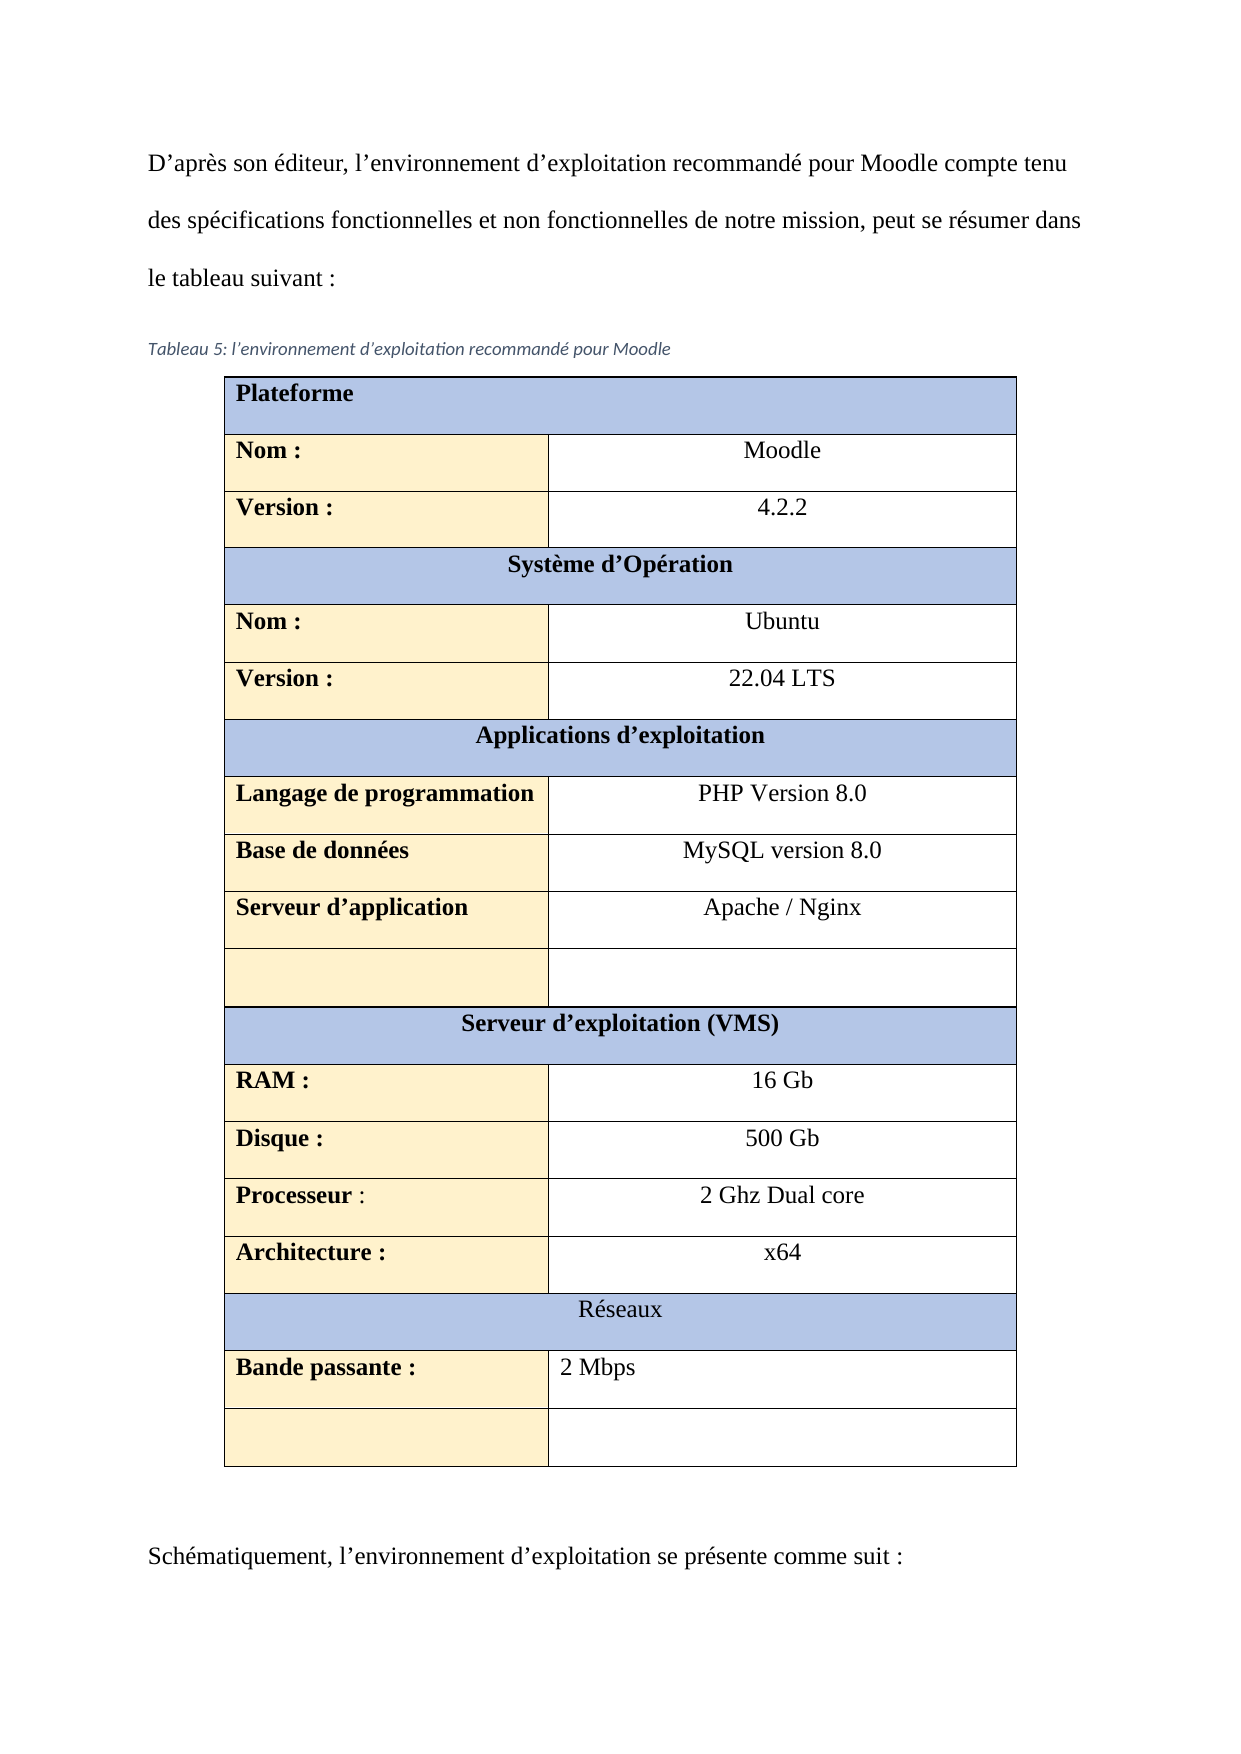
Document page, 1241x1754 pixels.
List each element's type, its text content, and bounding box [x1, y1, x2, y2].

table_cell [225, 949, 548, 1006]
table_cell Base de données [225, 835, 548, 891]
table_cell Version : [225, 663, 548, 719]
table_cell Réseaux [225, 1294, 1016, 1350]
table_cell Ubuntu [549, 605, 1016, 662]
table_cell Architecture : [225, 1237, 548, 1293]
table_cell Nom : [225, 605, 548, 662]
table_cell Version : [225, 492, 548, 547]
table_cell MySQL version 8.0 [549, 835, 1016, 891]
table_cell 16 Gb [549, 1065, 1016, 1121]
table_cell PHP Version 8.0 [549, 777, 1016, 833]
table_cell Serveur d’application [225, 892, 548, 948]
table_cell 22.04 LTS [549, 663, 1016, 719]
table_cell Moodle [549, 435, 1016, 491]
table_cell 500 Gb [549, 1122, 1016, 1178]
table_cell Disque : [225, 1122, 548, 1178]
table_cell Nom : [225, 435, 548, 491]
table_header Plateforme [225, 378, 1016, 434]
table_cell RAM : [225, 1065, 548, 1121]
text Tableau 5: l’environnement d’exploitation recommandé pour Moodle [148, 337, 1093, 360]
table_cell Bande passante : [225, 1351, 548, 1407]
text D’après son éditeur, l’environnement d’exploitation recommandé pour Moodle compte tenu des spécifications fonctionnelles et non fonctionnelles de notre mission, peut se résumer dans le tableau suivant : [148, 148, 1093, 291]
table_cell Apache / Nginx [549, 892, 1016, 948]
text Schématiquement, l’environnement d’exploitation se présente comme suit : [148, 1541, 1093, 1570]
table_cell Langage de programmation [225, 777, 548, 833]
table_cell 2 Mbps [549, 1351, 1016, 1407]
table_cell Processeur : [225, 1179, 548, 1236]
table_cell 2 Ghz Dual core [549, 1179, 1016, 1236]
table_cell [549, 1409, 1016, 1466]
table_cell x64 [549, 1237, 1016, 1293]
table_cell [549, 949, 1016, 1006]
table_cell 4.2.2 [549, 492, 1016, 547]
table_cell Applications d’exploitation [225, 720, 1016, 776]
table_cell Système d’Opération [225, 548, 1016, 604]
table_cell [225, 1409, 548, 1466]
table_cell Serveur d’exploitation (VMS) [225, 1008, 1016, 1064]
